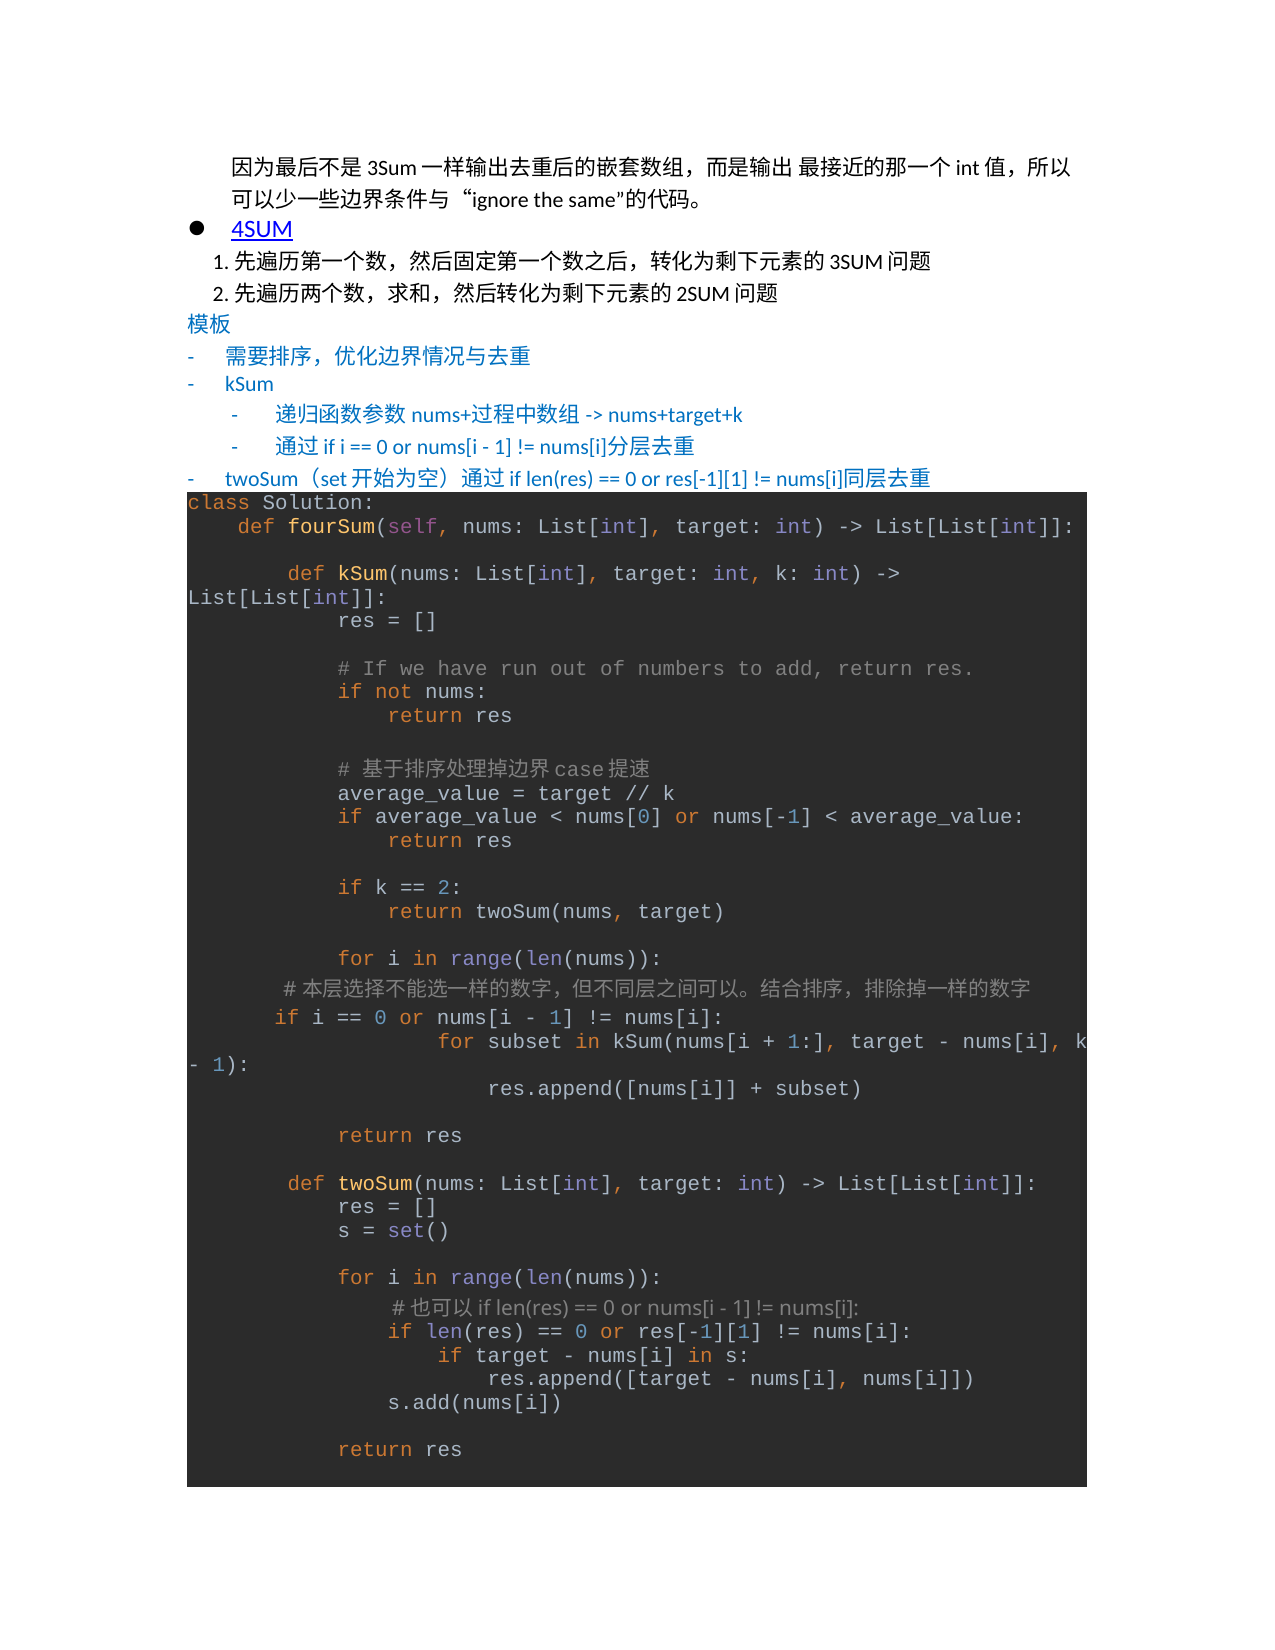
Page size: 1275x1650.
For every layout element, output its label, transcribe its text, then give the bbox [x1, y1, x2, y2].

text 2. 先遍历两个数，求和，然后转化为剩下元素的2SUM问题 [212, 276, 1087, 307]
text # 本层选择不能选一样的数字，但不同层之间可以。结合排序，排除掉一样的数字 if i == 0 or nums[i - 1] != nums[i]: for subset in kSum(nums[i + 1:], target - nums[i], k - 1): res.append([nums[i]] + subset) return res def twoSum(nums: List[int], target: int) -> List[List[int]]: res = [] s = set() for i in range(len(nums)): [187, 972, 1087, 1291]
list 4SUM [187, 213, 1087, 244]
list 通过if i == 0 or nums[i - 1] != nums[i]分层去重 [231, 429, 1087, 461]
text 1. 先遍历第一个数，然后固定第一个数之后，转化为剩下元素的3SUM问题 [212, 244, 1087, 276]
list 需要排序，优化边界情况与去重 [187, 339, 1087, 371]
text 模板 [187, 307, 1087, 339]
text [187, 1291, 1087, 1487]
list 递归函数参数 nums+过程中数组 -> nums+target+k [231, 397, 1087, 429]
list twoSum（set开始为空）通过if len(res) == 0 or res[-1][1] != nums[i]同层去重 [187, 461, 1087, 492]
text 因为最后不是3Sum一样输出去重后的嵌套数组，而是输出 最接近的那一个int值，所以可以少一些边界条件与“ignore the same”的代码。 [231, 150, 1087, 213]
text class Solution: def fourSum(self, nums: List[int], target: int) -> List[List[int]]: def kSum(nums: List[int], target: int, k: int) -> List[List[int]]: res = [] # If we have run out of numbers to add, return res. if not nums: return res # 基于排序处理掉边界case提速 average_value = target // k if average_value < nums[0] or nums[-1] < average_value: return res if k == 2: return twoSum(nums, target) for i in range(len(nums)): [187, 492, 1087, 972]
list kSum [187, 371, 1087, 397]
